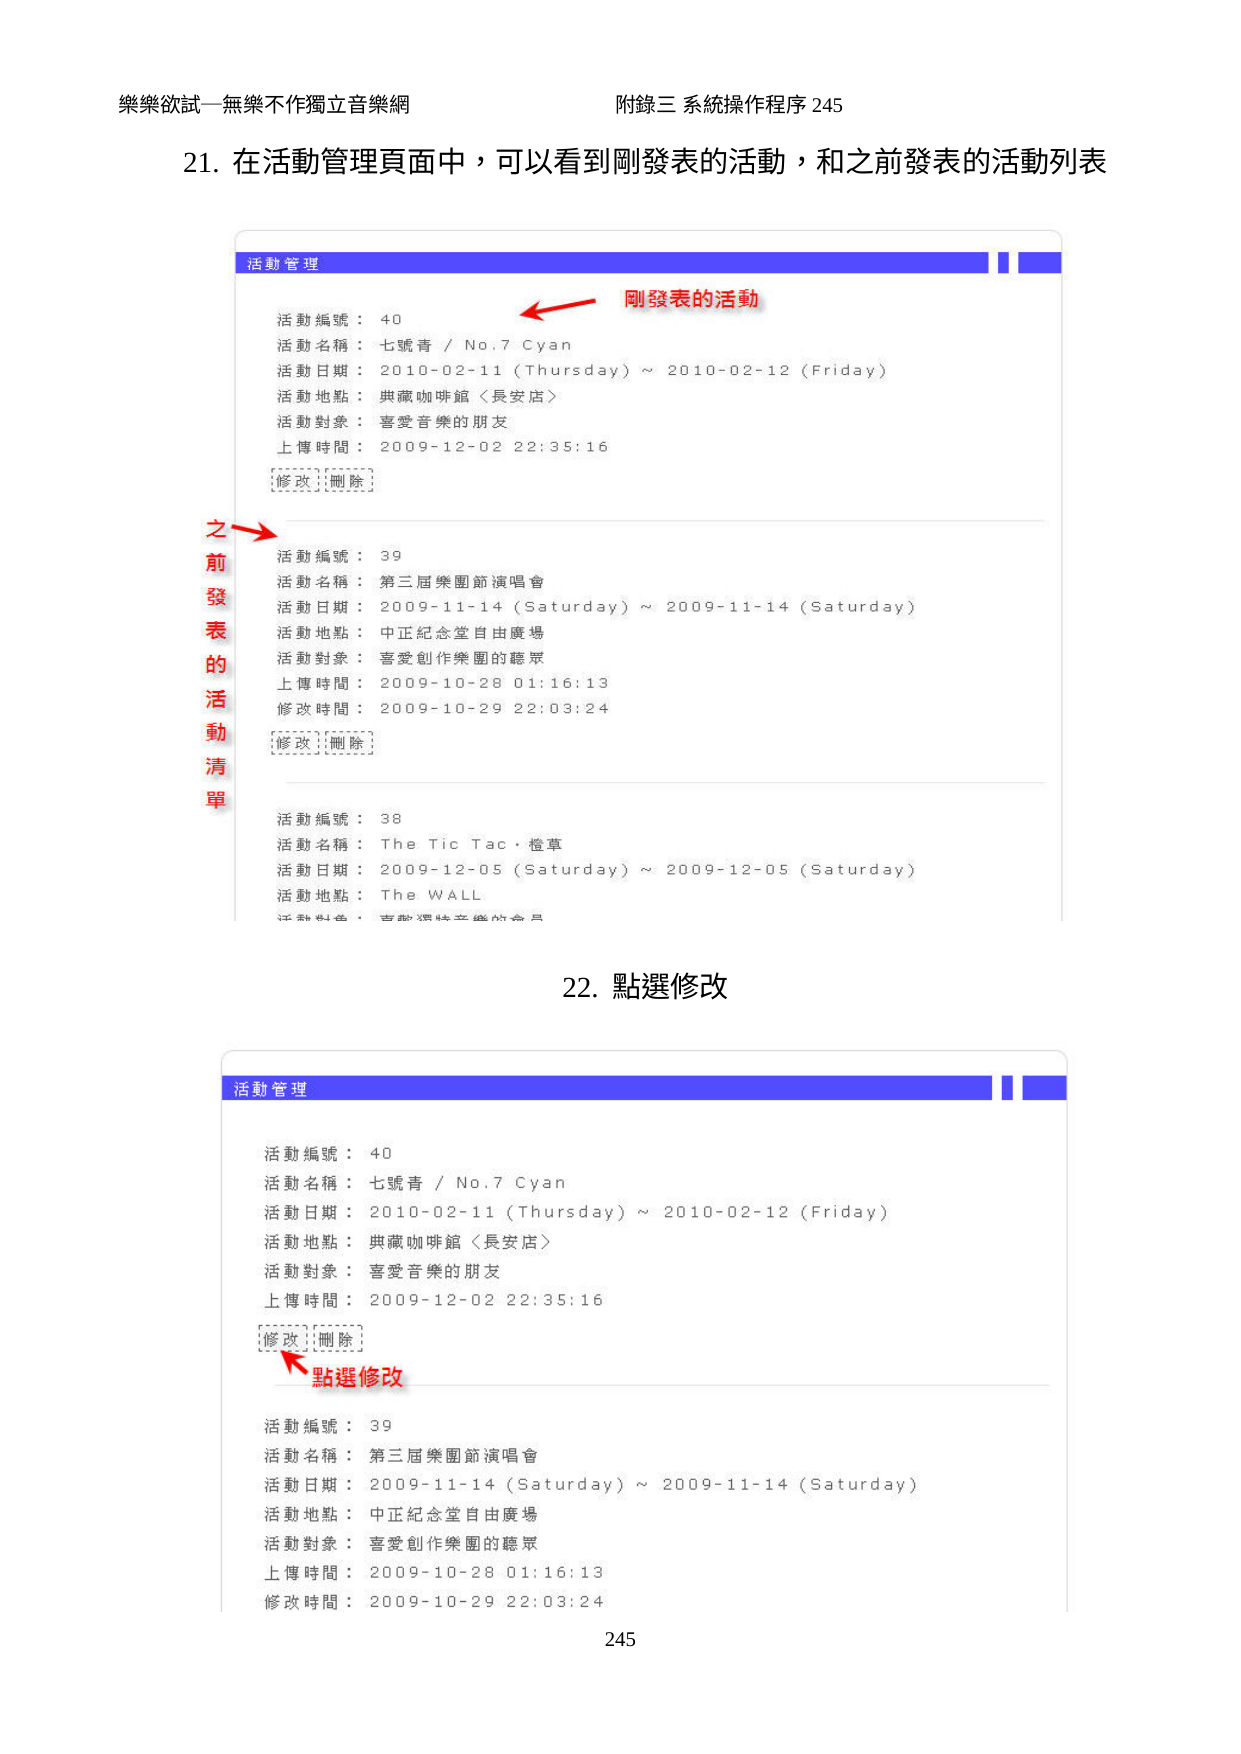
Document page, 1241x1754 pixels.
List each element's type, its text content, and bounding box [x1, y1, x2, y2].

picture [188, 1022, 1102, 1612]
picture [200, 197, 1090, 921]
